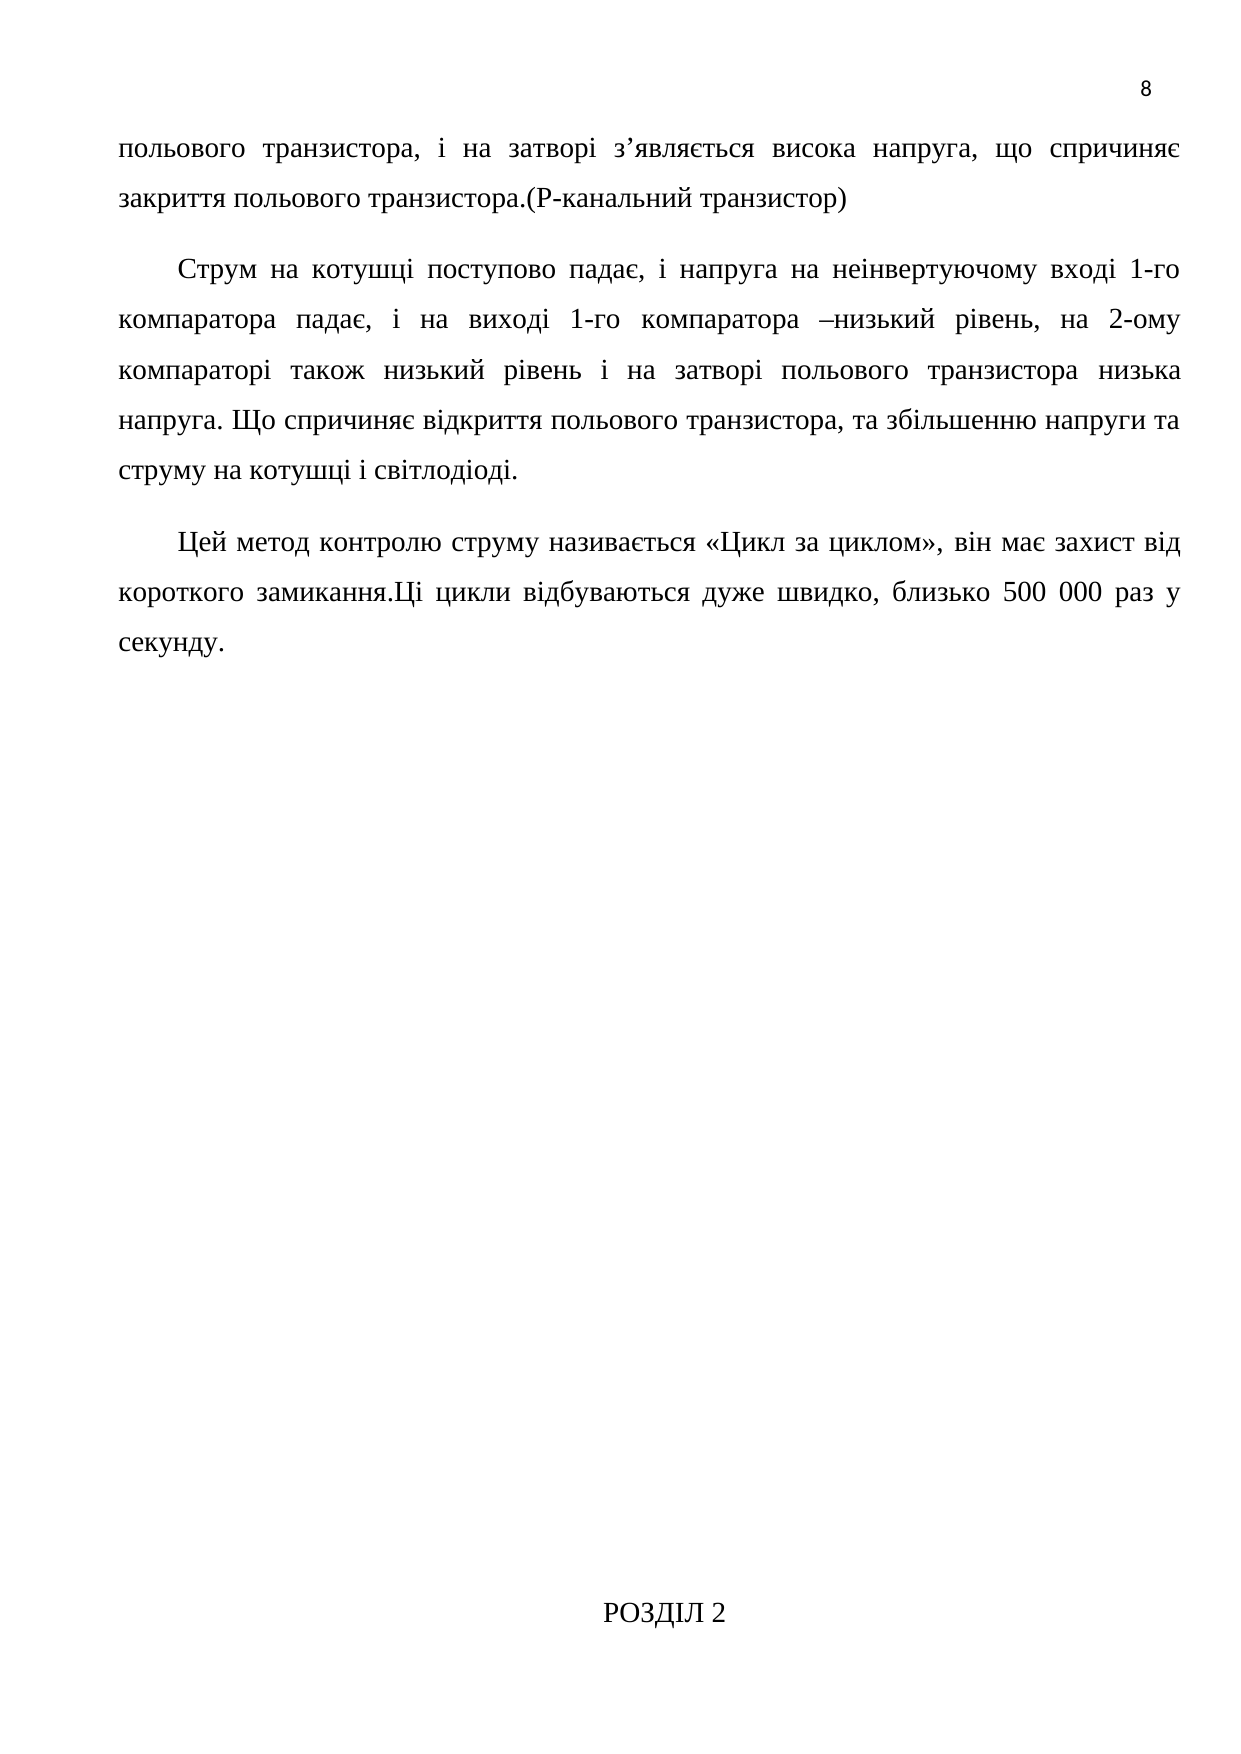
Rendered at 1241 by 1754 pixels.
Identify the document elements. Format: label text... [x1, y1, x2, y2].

text Цей метод контролю струму називається «Цикл за циклом», він має захист від короткого замикання.Ці цикли відбуваються дуже швидко, близько 500 000 раз у секунду. [118, 524, 1181, 658]
text Струм на котушці поступово падає, і напруга на неінвертуючому вході 1-го компаратора падає, і на виході 1-го компаратора –низький рівень, на 2-ому компараторі також низький рівень і на затворі польового транзистора низька напруга. Що спричиняє відкриття польового транзистора, та збільшенню напруги та струму на котушці і світлодіоді. [118, 251, 1181, 486]
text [118, 130, 1181, 214]
text РОЗДІЛ 2 [177, 1595, 1152, 1629]
